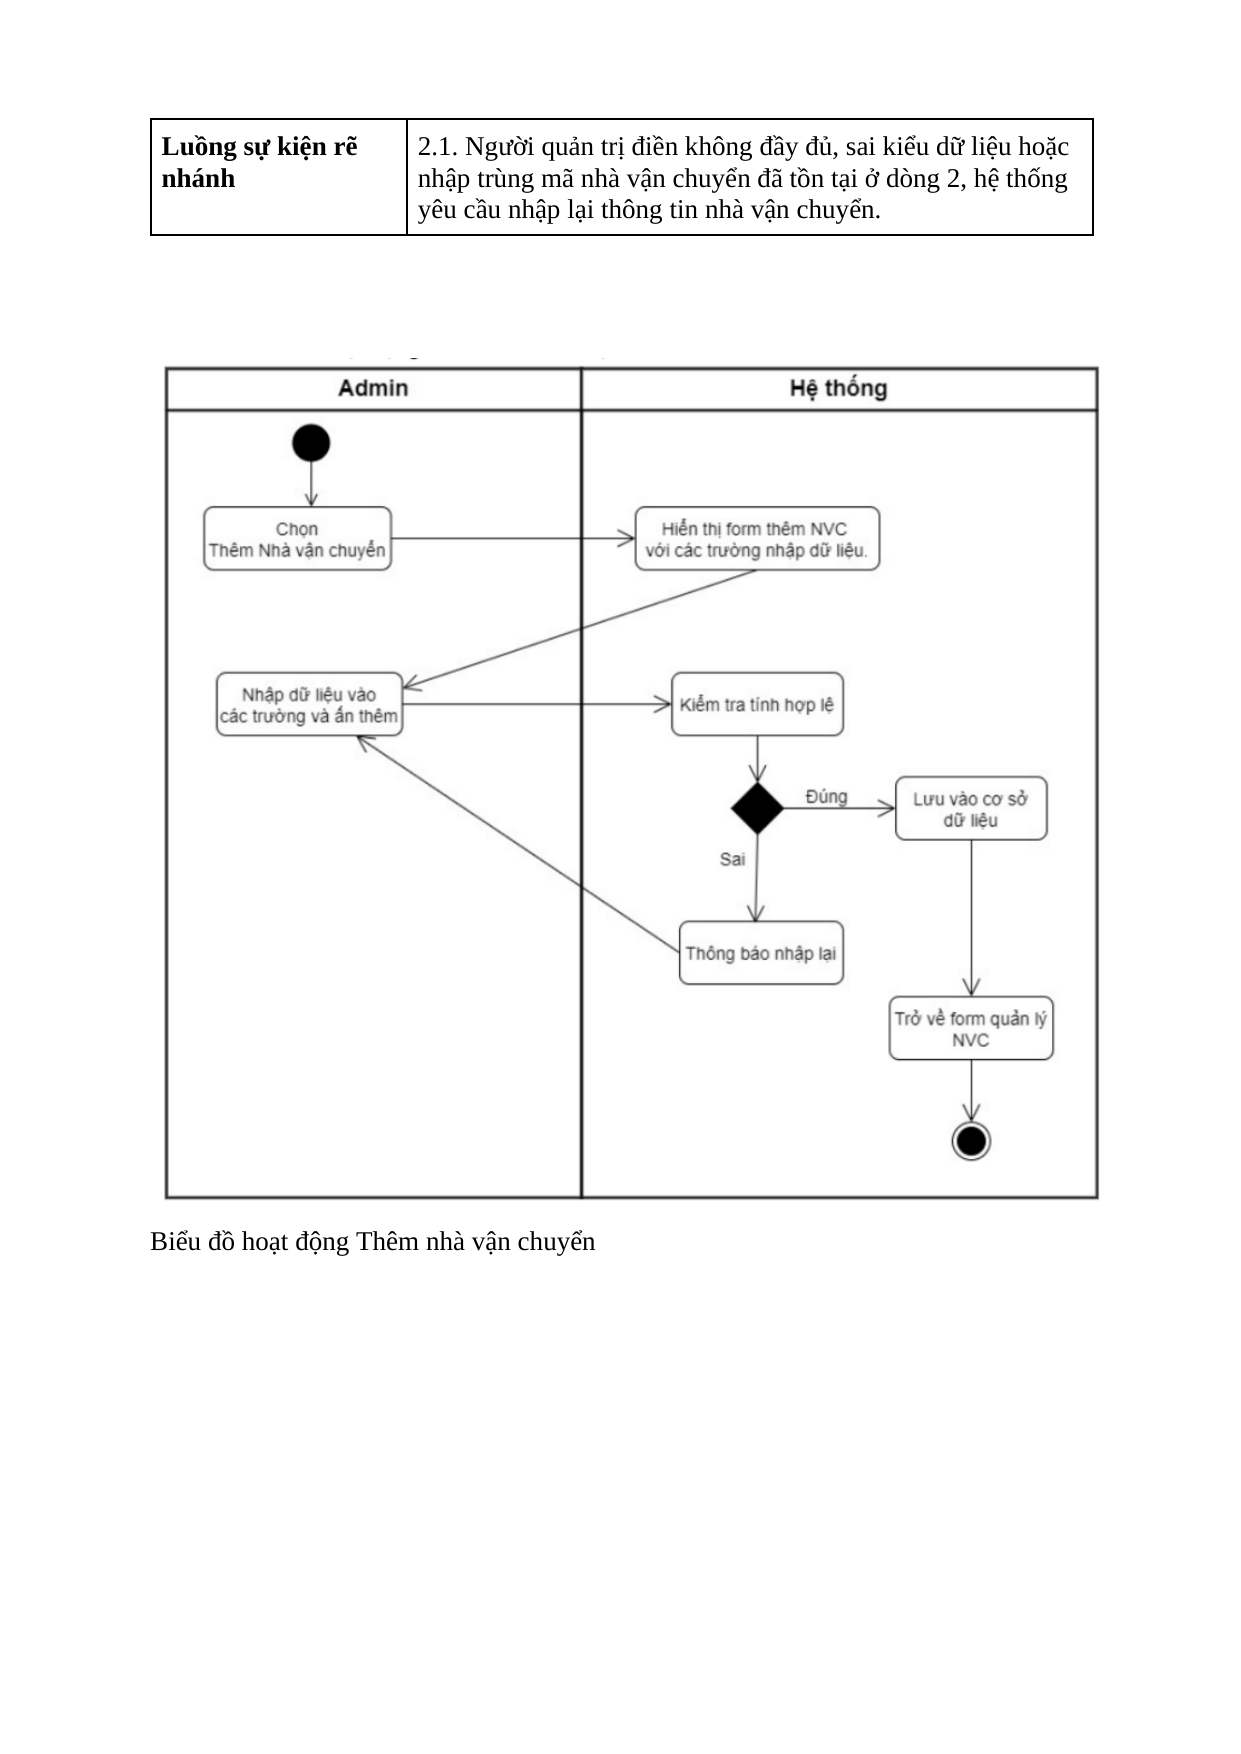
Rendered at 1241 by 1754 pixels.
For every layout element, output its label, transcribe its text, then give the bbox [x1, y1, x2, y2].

table_cell Luồng sự kiện rẽ nhánh [152, 120, 406, 234]
text Biểu đồ hoạt động Thêm nhà vận chuyển [150, 1225, 1109, 1256]
picture [150, 358, 1110, 1206]
table_cell 2.1. Người quản trị điền không đầy đủ, sai kiểu dữ liệu hoặc nhập trùng mã nhà vận chuyển đã tồn tại ở dòng 2, hệ thống yêu cầu nhập lại thông tin nhà vận chuyển. [408, 120, 1092, 234]
